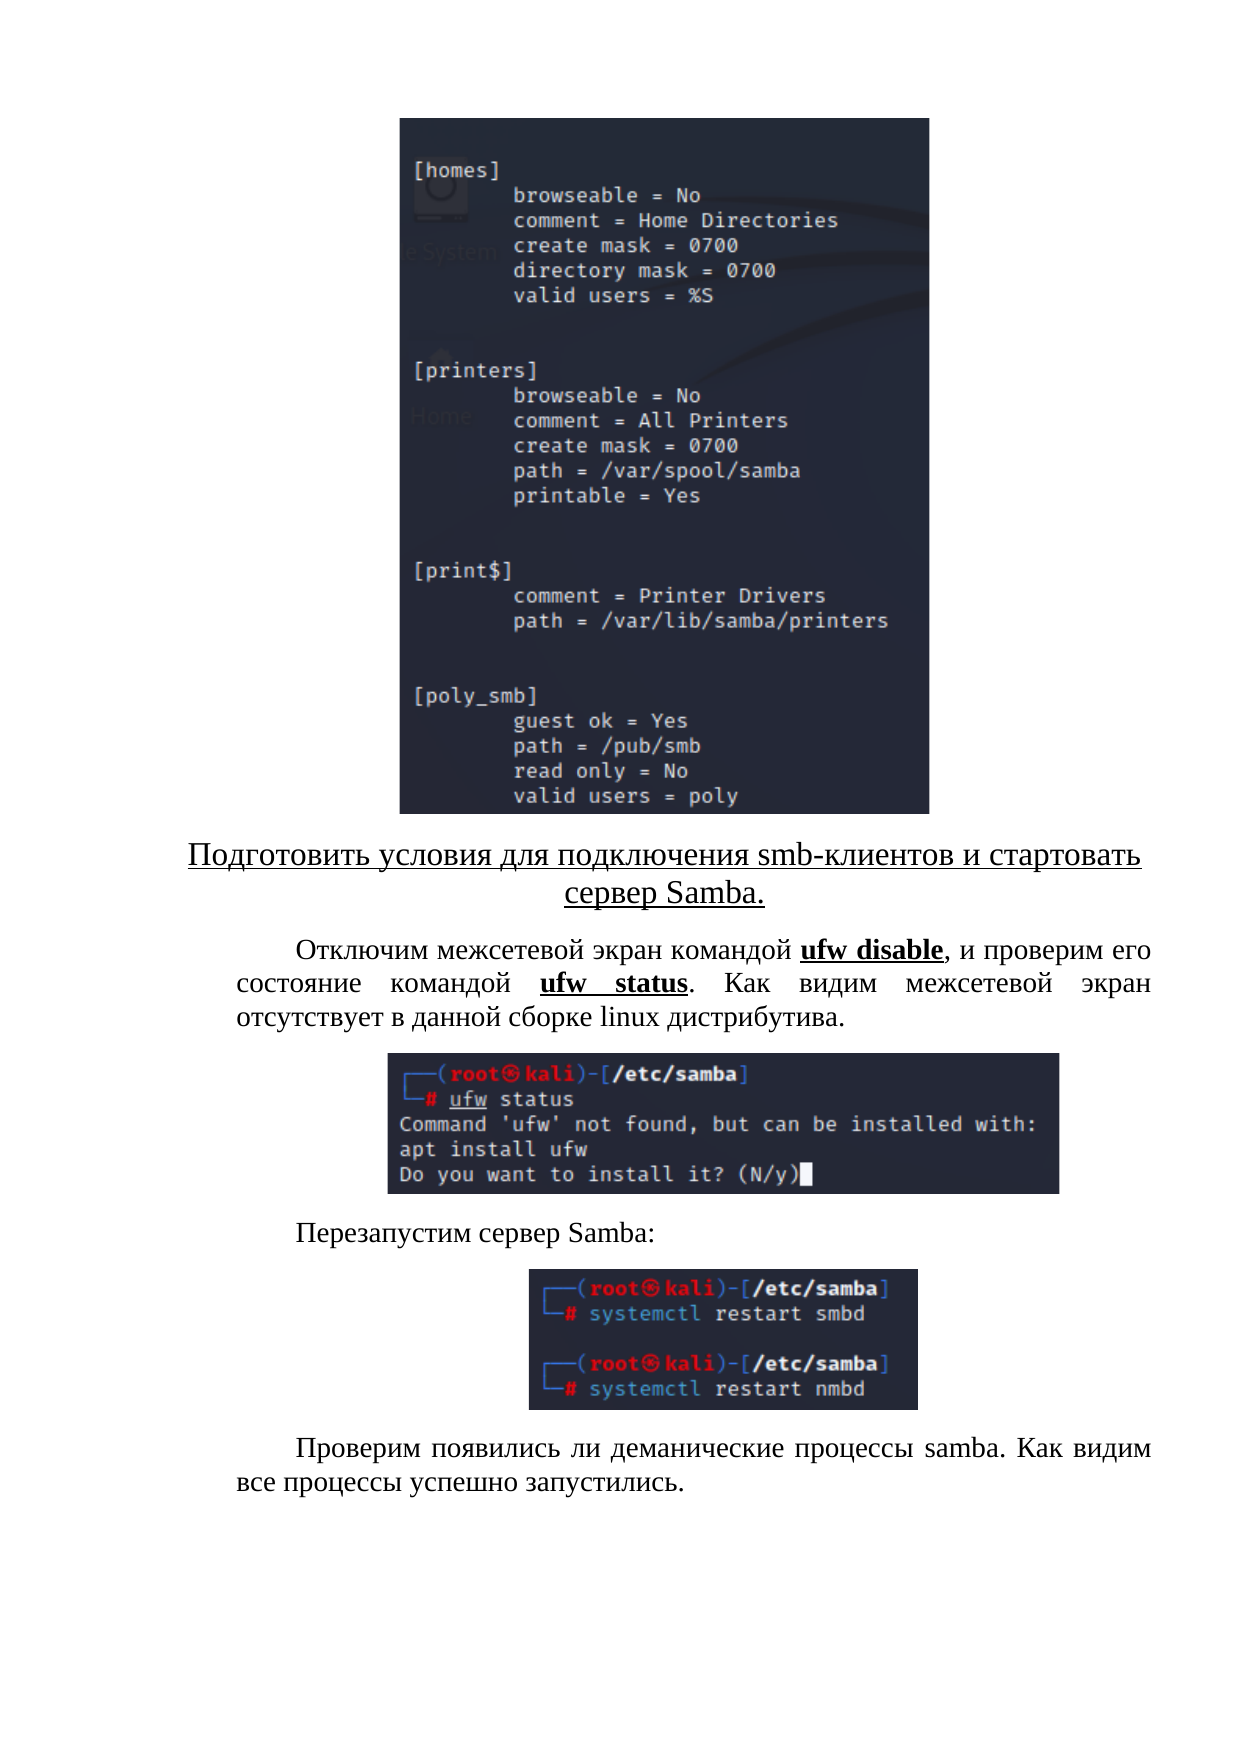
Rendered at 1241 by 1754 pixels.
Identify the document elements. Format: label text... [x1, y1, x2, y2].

text Подготовить условия для подключения smb-клиентов и стартовать сервер Samba. [177, 834, 1152, 911]
text Проверим появились ли деманические процессы samba. Как видим все процессы успешно запустились. [236, 1431, 1152, 1498]
picture [387, 1053, 1060, 1194]
text Отключим межсетевой экран командой ufw disable, и проверим его состояние командой ufw status. Как видим межсетевой экран отсутствует в данной сборке linux дистрибутива. [236, 932, 1152, 1032]
picture [399, 118, 930, 814]
picture [528, 1269, 918, 1410]
text Перезапустим сервер Samba: [236, 1215, 1152, 1248]
